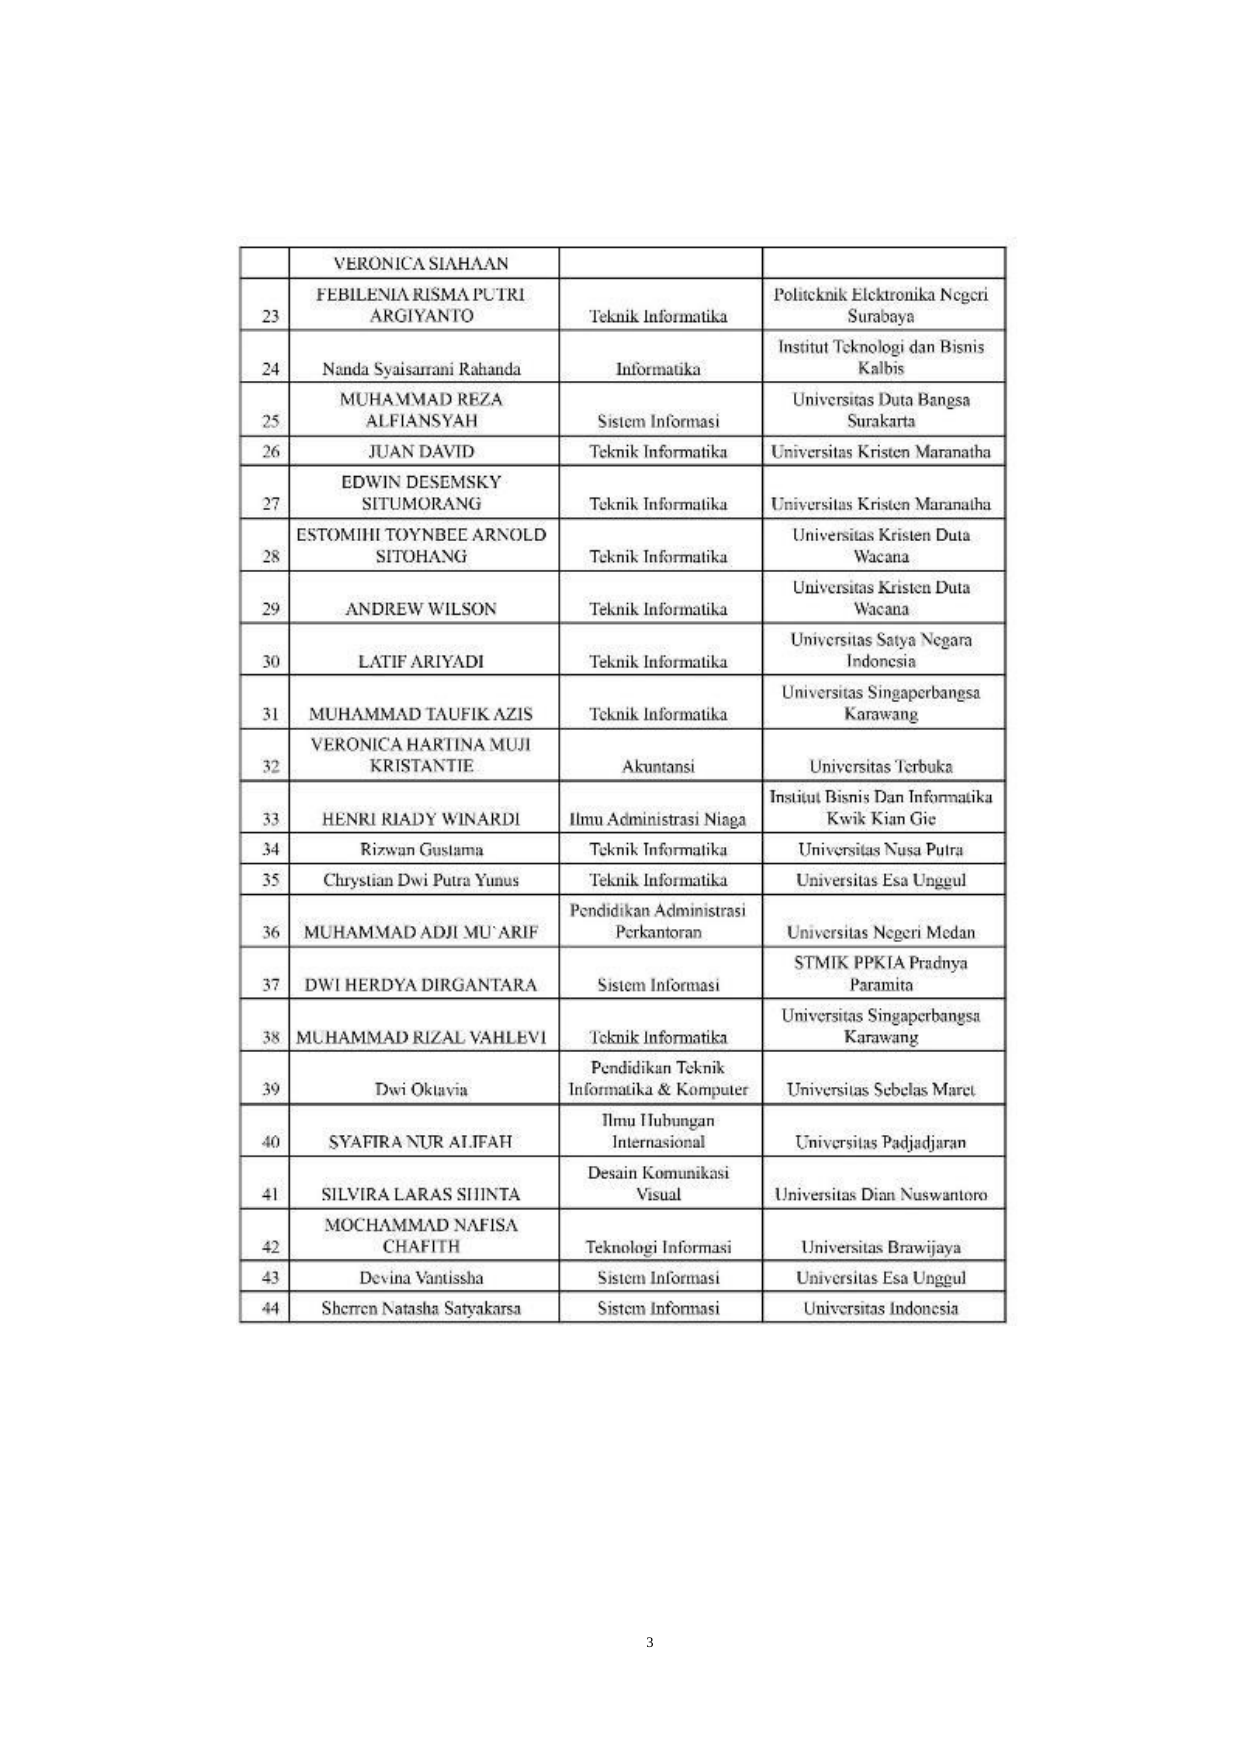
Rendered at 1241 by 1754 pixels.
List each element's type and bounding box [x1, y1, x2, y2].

picture [236, 236, 1018, 1326]
